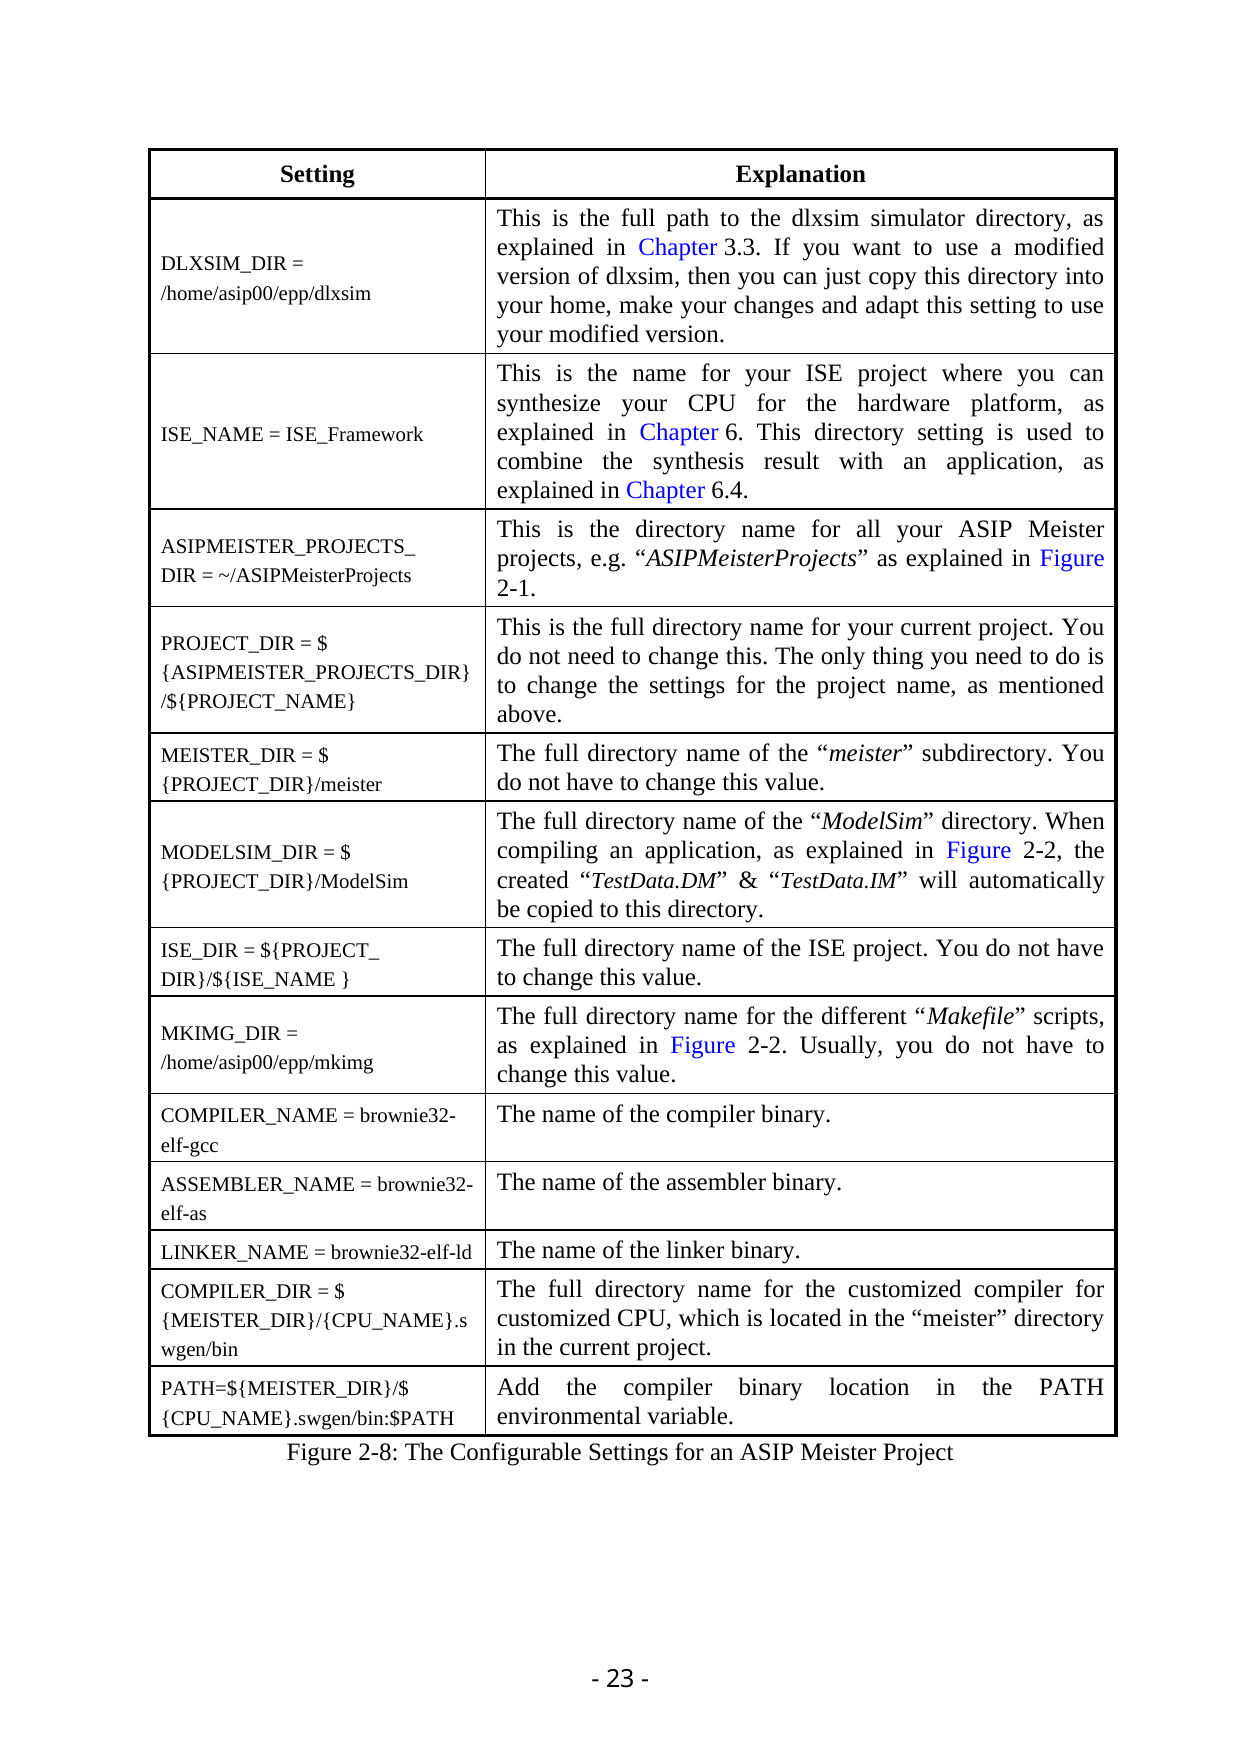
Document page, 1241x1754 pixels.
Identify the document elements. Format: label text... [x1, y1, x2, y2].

table_cell The full directory name of the ISE project. You do not have to change this value. [486, 928, 1114, 995]
table_cell DLXSIM_DIR = /home/asip00/epp/dlxsim [151, 200, 485, 352]
table_cell The full directory name of the “meister” subdirectory. You do not have to change this value. [486, 734, 1114, 800]
table_cell PATH=${MEISTER_DIR}/${CPU_NAME}.swgen/bin:$PATH [151, 1367, 485, 1434]
table_cell This is the full directory name for your current project. You do not need to change this. The only thing you need to do is to change the settings for the project name, as mentioned above. [486, 607, 1114, 732]
table_cell ASIPMEISTER_PROJECTS_ DIR = ~/ASIPMeisterProjects [151, 510, 485, 606]
table_cell LINKER_NAME = brownie32-elf-ld [151, 1231, 485, 1268]
table_cell The full directory name of the “ModelSim” directory. When compiling an application, as explained in Figure 2-2, the created “TestData.DM” & “TestData.IM” will automatically be copied to this directory. [486, 802, 1114, 927]
table_cell ASSEMBLER_NAME = brownie32-elf-as [151, 1162, 485, 1229]
table_cell The name of the linker binary. [486, 1231, 1114, 1268]
table_header Explanation [486, 151, 1114, 197]
table_cell This is the directory name for all your ASIP Meister projects, e.g. “ASIPMeisterProjects” as explained in Figure 2-1. [486, 510, 1114, 606]
text Figure ‎2-5: The Configurable Settings for an ASIP Meister Project [148, 1437, 1092, 1466]
table_cell COMPILER_DIR = ${MEISTER_DIR}/{CPU_NAME}.swgen/bin [151, 1270, 485, 1365]
table_cell The full directory name for the customized compiler for customized CPU, which is located in the “meister” directory in the current project. [486, 1270, 1114, 1365]
table_cell This is the full path to the dlxsim simulator directory, as explained in Chapter ‎3.3. If you want to use a modified version of dlxsim, then you can just copy this directory into your home, make your changes and adapt this setting to use your modified version. [486, 200, 1114, 352]
table_cell Add the compiler binary location in the PATH environmental variable. [486, 1367, 1114, 1434]
table_cell This is the name for your ISE project where you can synthesize your CPU for the hardware platform, as explained in Chapter ‎6. This directory setting is used to combine the synthesis result with an application, as explained in Chapter ‎6.4. [486, 354, 1114, 508]
table_cell ISE_DIR = ${PROJECT_ DIR}/${ISE_NAME } [151, 928, 485, 995]
table_cell MODELSIM_DIR = ${PROJECT_DIR}/ModelSim [151, 802, 485, 927]
table_cell MEISTER_DIR = ${PROJECT_DIR}/meister [151, 734, 485, 800]
table_cell MKIMG_DIR = /home/asip00/epp/mkimg [151, 997, 485, 1092]
table_header Setting [151, 151, 485, 197]
table_cell COMPILER_NAME = brownie32-elf-gcc [151, 1094, 485, 1161]
table_cell The name of the assembler binary. [486, 1162, 1114, 1229]
table_cell The name of the compiler binary. [486, 1094, 1114, 1161]
table_cell ISE_NAME = ISE_Framework [151, 354, 485, 508]
table_cell The full directory name for the different “Makefile” scripts, as explained in Figure 2-2. Usually, you do not have to change this value. [486, 997, 1114, 1092]
table_cell PROJECT_DIR = ${ASIPMEISTER_PROJECTS_DIR}/${PROJECT_NAME} [151, 607, 485, 732]
